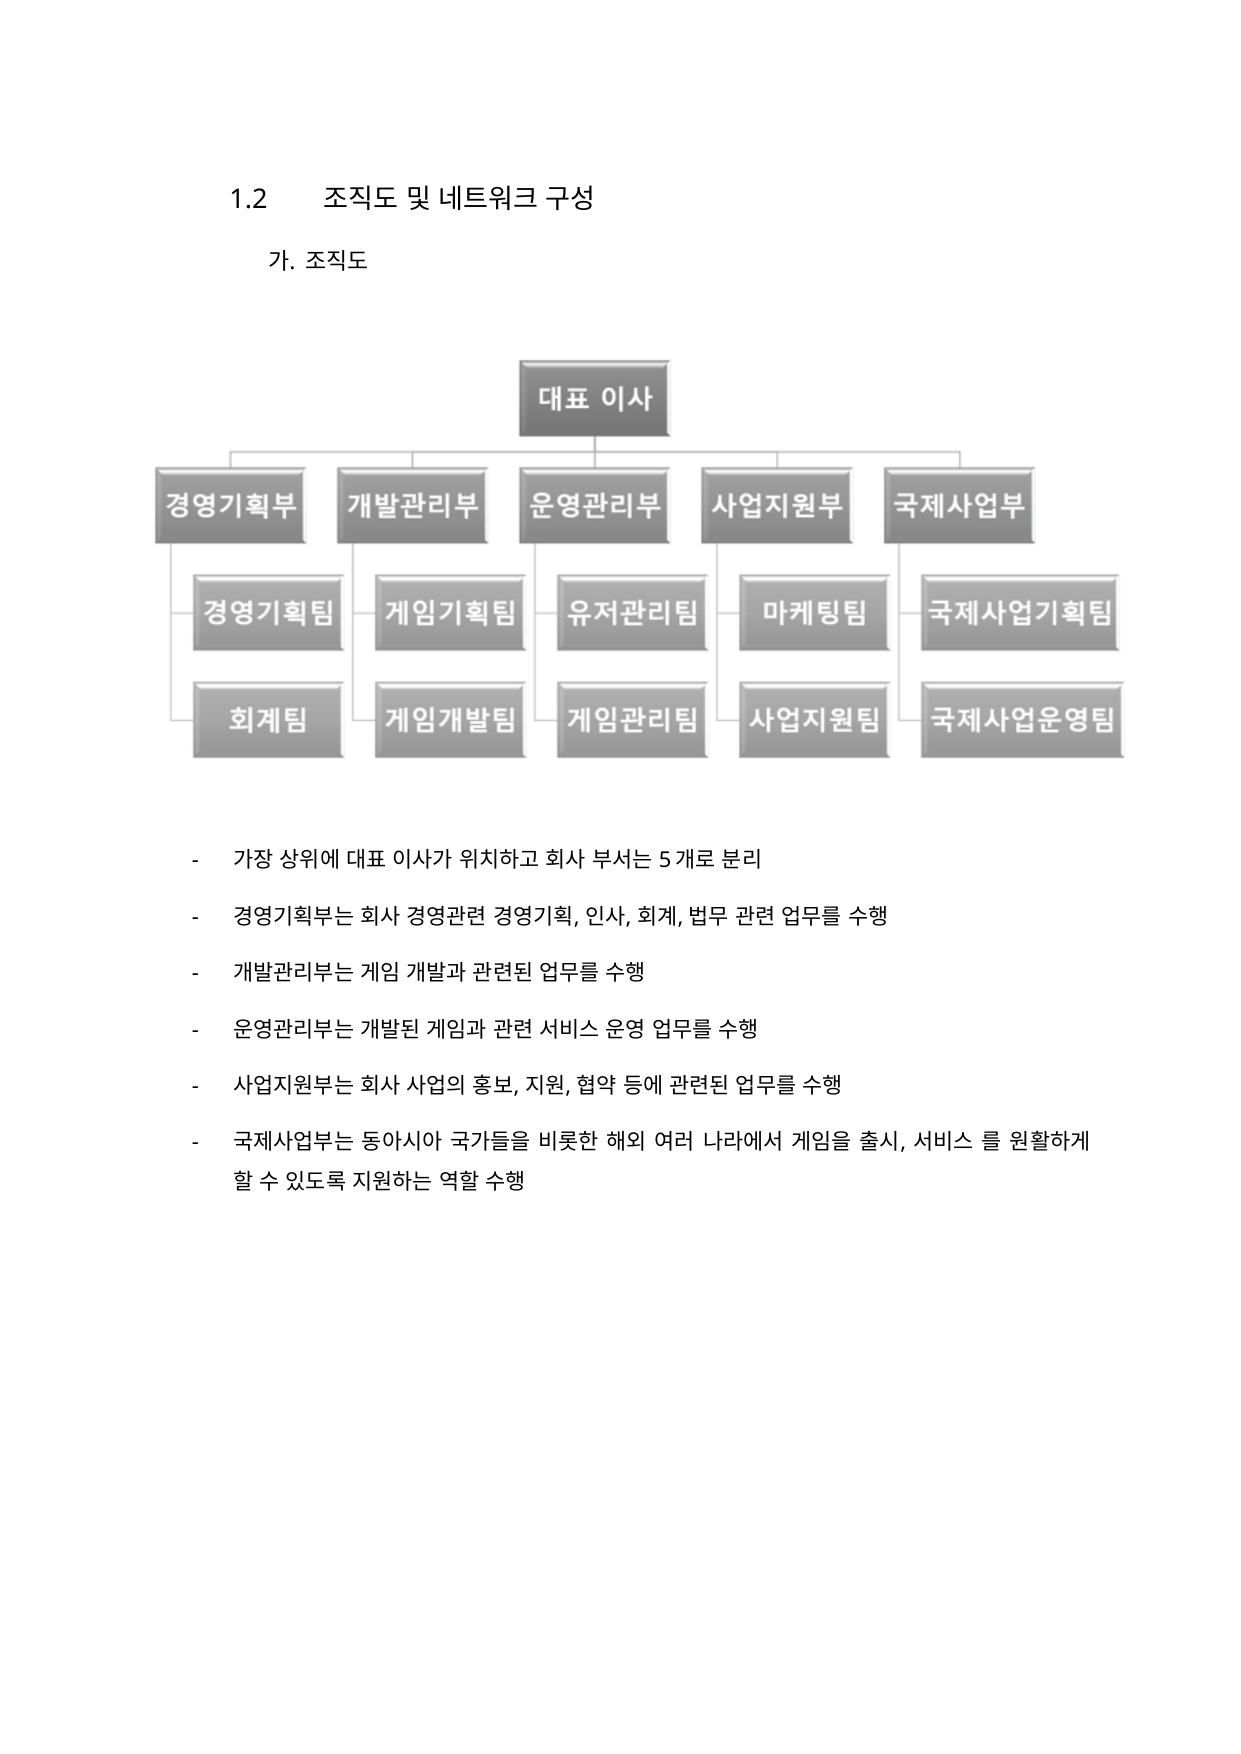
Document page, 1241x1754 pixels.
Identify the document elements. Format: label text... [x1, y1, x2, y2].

list 운영관리부는 개발된 게임과 관련 서비스 운영 업무를 수행 [192, 1012, 1090, 1043]
list 조직도 및 네트워크 구성 [229, 177, 1090, 217]
list 사업지원부는 회사 사업의 홍보, 지원, 협약 등에 관련된 업무를 수행 [192, 1068, 1090, 1100]
list 가장 상위에 대표 이사가 위치하고 회사 부서는 5개로 분리 [192, 842, 1090, 874]
list 국제사업부는 동아시아 국가들을 비롯한 해외 여러 나라에서 게임을 출시, 서비스 를 원활하게 할 수 있도록 지원하는 역할 수행 [192, 1124, 1090, 1196]
picture [150, 355, 1127, 765]
list 경영기획부는 회사 경영관련 경영기획, 인사, 회계, 법무 관련 업무를 수행 [192, 899, 1090, 931]
list 개발관리부는 게임 개발과 관련된 업무를 수행 [192, 955, 1090, 987]
list 조직도 [268, 243, 1090, 276]
